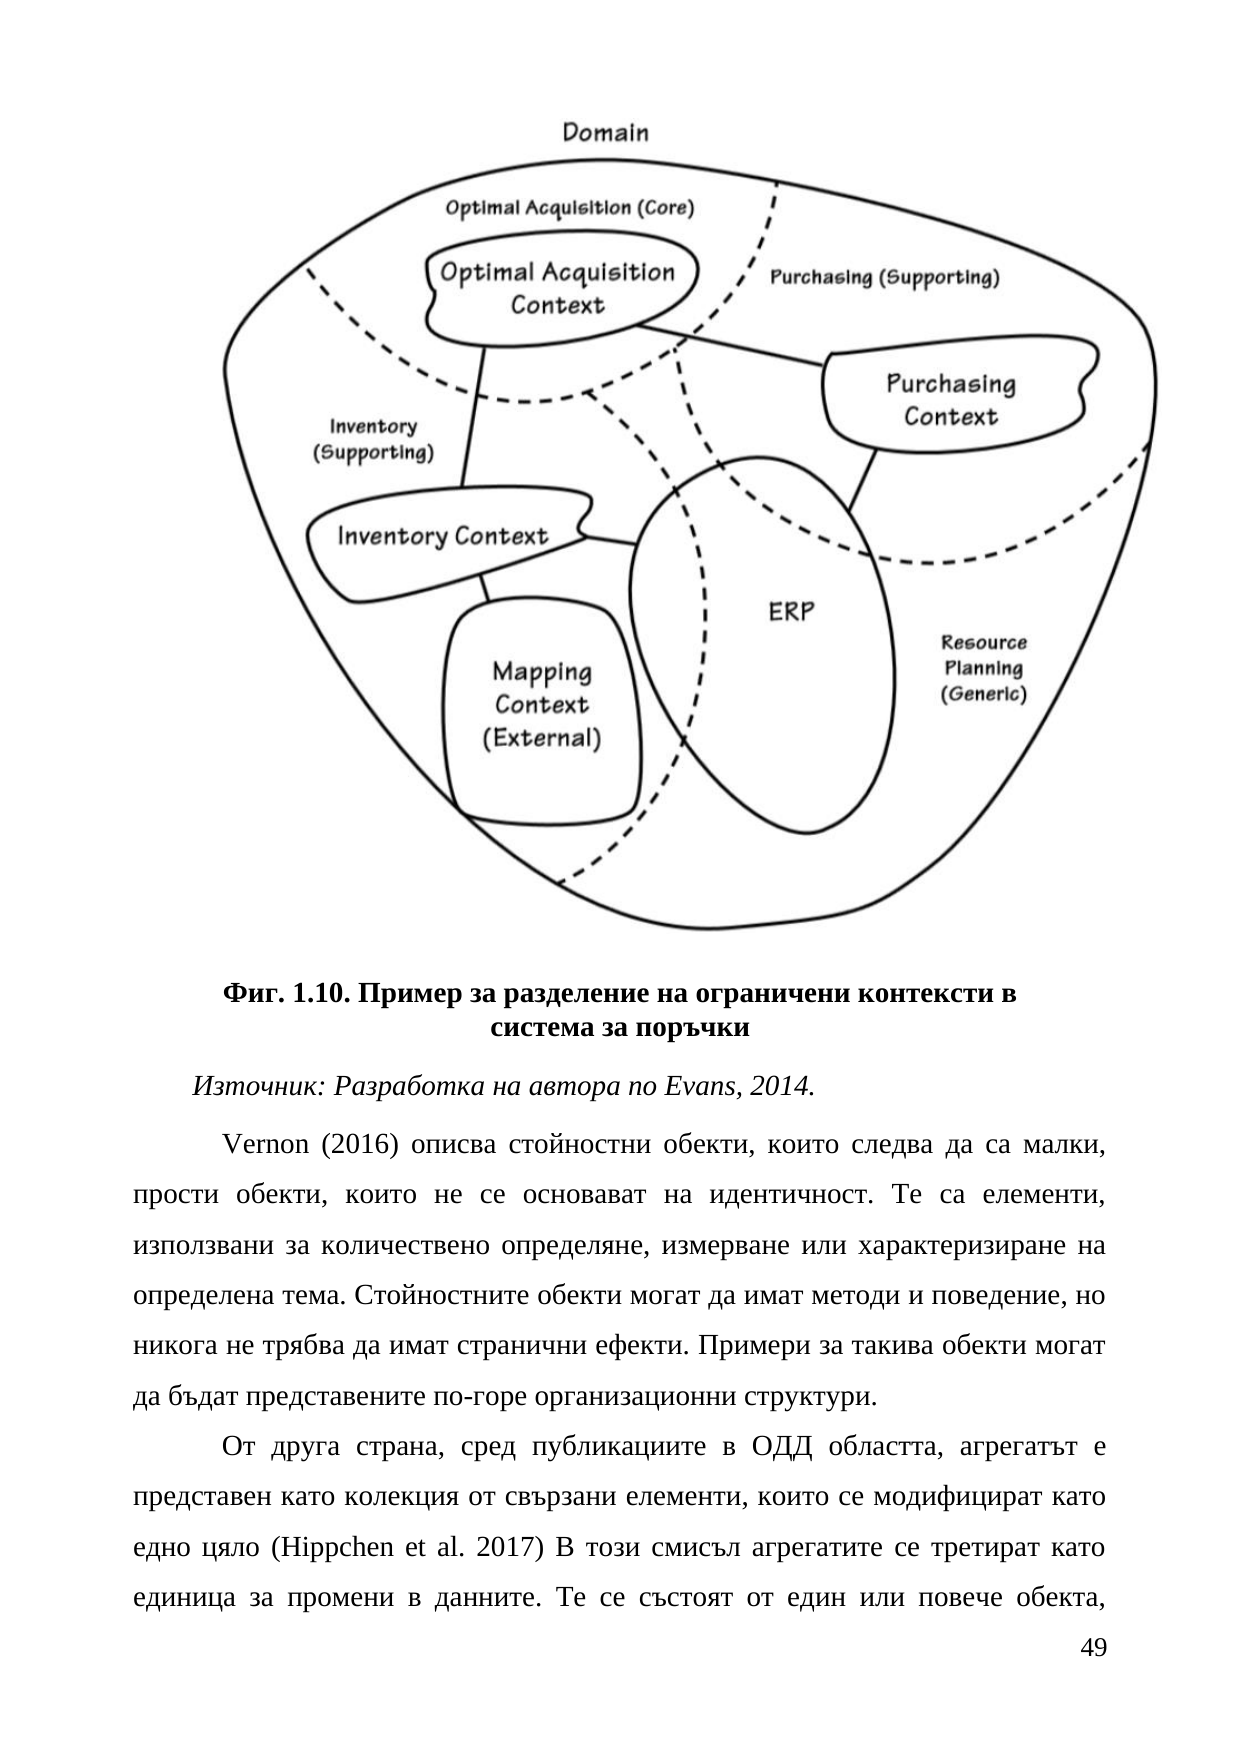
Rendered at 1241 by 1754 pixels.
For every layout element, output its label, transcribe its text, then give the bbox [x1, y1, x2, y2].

title Източник: Разработка на автора по Evans, 2014. [192, 1068, 1048, 1101]
picture [221, 118, 1162, 934]
text Vernon (2016) описва стойностни обекти, които следва да са малки, прости обекти, които не се основават на идентичност. Те са елементи, използвани за количествено определяне, измерване или характеризиране на определена тема. Стойностните обекти могат да имат методи и поведение, но никога не трябва да имат странични ефекти. Примери за такива обекти могат да бъдат представените по-горе организационни структури. [133, 1126, 1107, 1411]
title Фиг. 1.10. Пример за разделение на ограничени контексти в система за поръчки [192, 976, 1048, 1043]
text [133, 1428, 1107, 1612]
